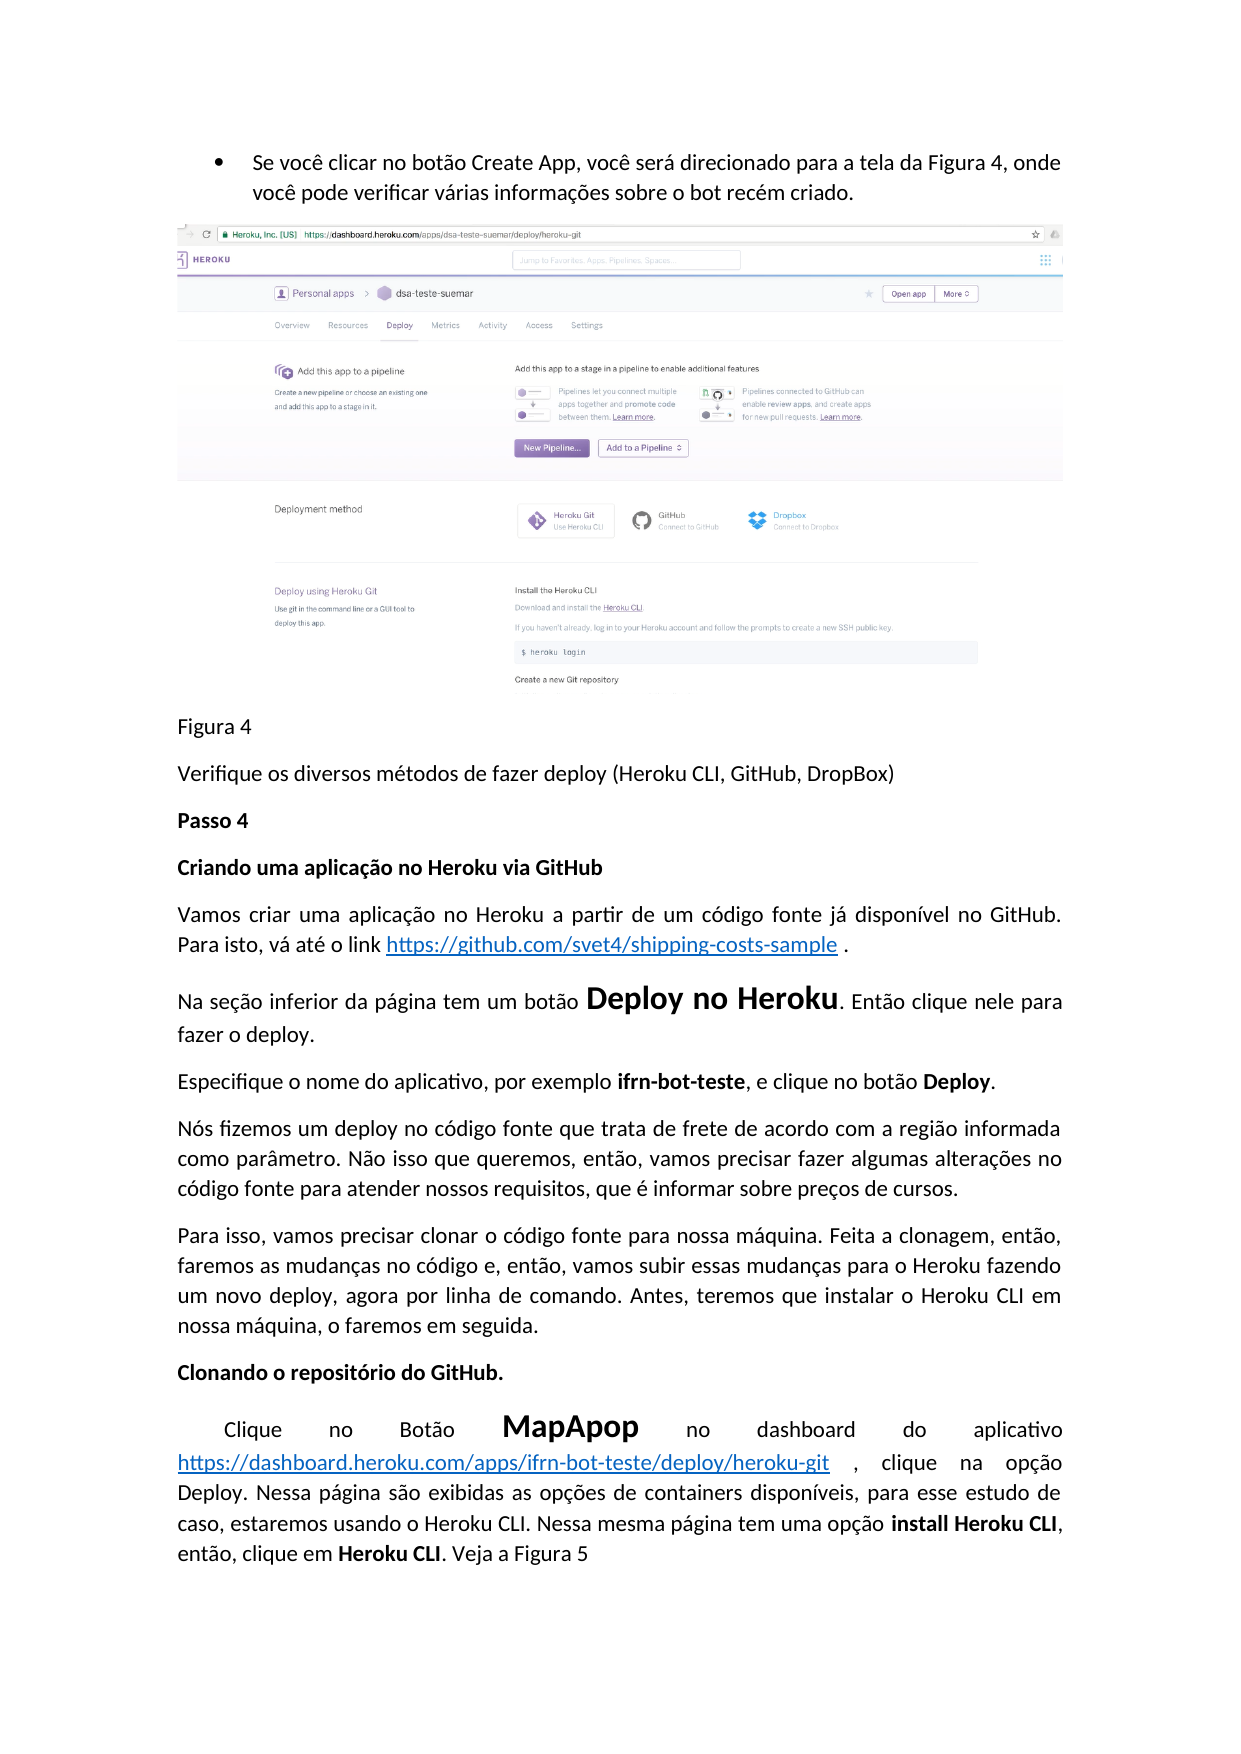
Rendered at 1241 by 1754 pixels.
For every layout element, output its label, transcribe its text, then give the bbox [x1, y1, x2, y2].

text Nós fizemos um deploy no código fonte que trata de frete de acordo com a região informada como parâmetro. Não isso que queremos, então, vamos precisar fazer algumas alterações no código fonte para atender nossos requisitos, que é informar sobre preços de cursos. [177, 1114, 1063, 1202]
text Verifique os diversos métodos de fazer deploy (Heroku CLI, GitHub, DropBox) [177, 759, 1063, 787]
text Figura 4 [177, 712, 1063, 741]
text Passo 4 [177, 806, 1063, 834]
text Criando uma aplicação no Heroku via GitHub [177, 853, 1063, 881]
list Se você clicar no botão Create App, você será direcionado para a tela da Figura 4, onde você pode verificar várias informações sobre o bot recém criado. [215, 148, 1063, 206]
text Clique no Botão MapApop no dashboard do aplicativo https://dashboard.heroku.com/apps/ifrn-bot-teste/deploy/heroku-git , clique na opção Deploy. Nessa página são exibidas as opções de containers disponíveis, para esse estudo de caso, estaremos usando o Heroku CLI. Nessa mesma página tem uma opção install Heroku CLI, então, clique em Heroku CLI. Veja a Figura 5 [177, 1405, 1063, 1567]
text Na seção inferior da página tem um botão Deploy no Heroku. Então clique nele para fazer o deploy. [177, 977, 1063, 1048]
text Clonando o repositório do GitHub. [177, 1358, 1063, 1387]
text Para isso, vamos precisar clonar o código fonte para nossa máquina. Feita a clonagem, então, faremos as mudanças no código e, então, vamos subir essas mudanças para o Heroku fazendo um novo deploy, agora por linha de comando. Antes, teremos que instalar o Heroku CLI em nossa máquina, o faremos em seguida. [177, 1221, 1063, 1340]
text Vamos criar uma aplicação no Heroku a partir de um código fonte já disponível no GitHub. Para isto, vá até o link https://github.com/svet4/shipping-costs-sample . [177, 900, 1063, 958]
text Especifique o nome do aplicativo, por exemplo ifrn-bot-teste, e clique no botão Deploy. [177, 1067, 1063, 1095]
picture [177, 224, 1063, 694]
